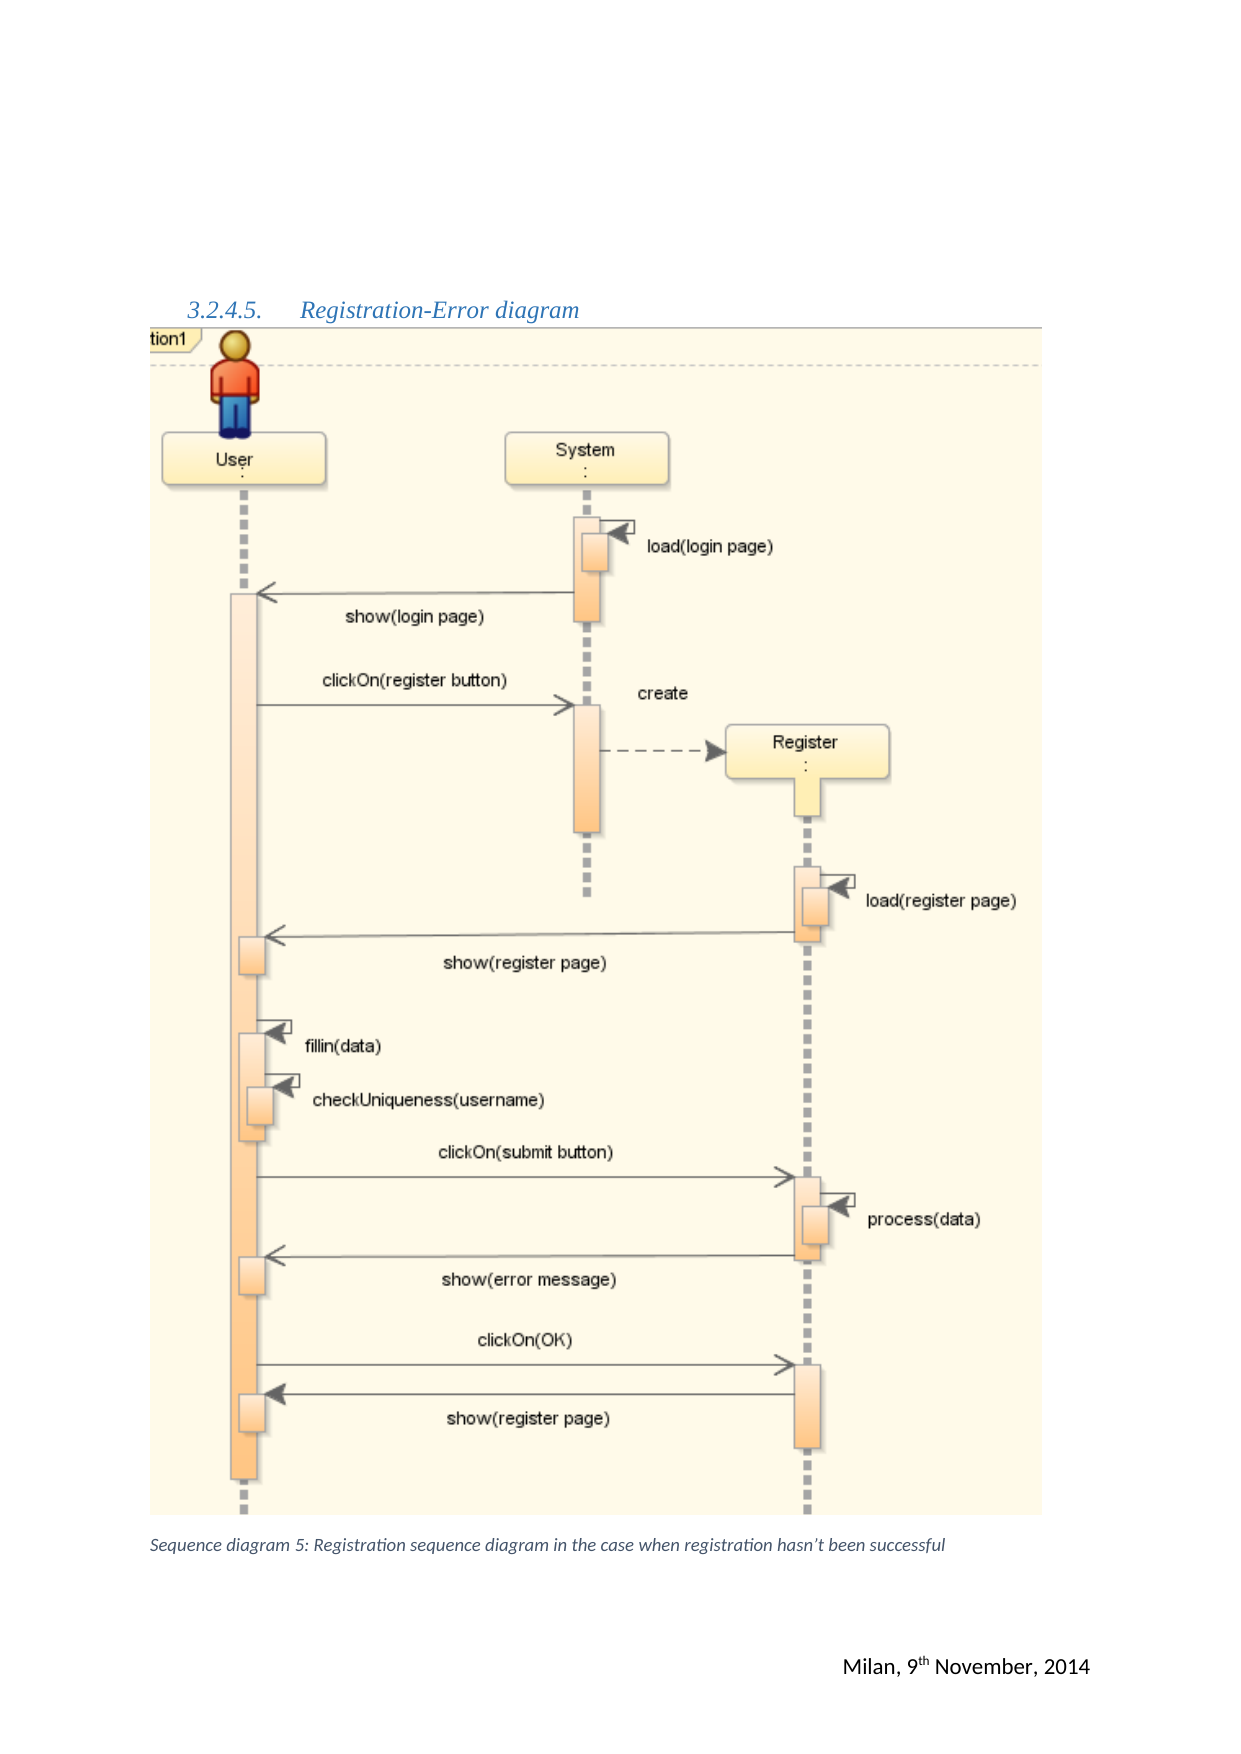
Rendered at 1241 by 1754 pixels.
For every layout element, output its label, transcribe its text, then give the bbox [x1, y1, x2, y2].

picture [150, 327, 1042, 1515]
subtitle Registration-Error diagram [187, 295, 1090, 323]
